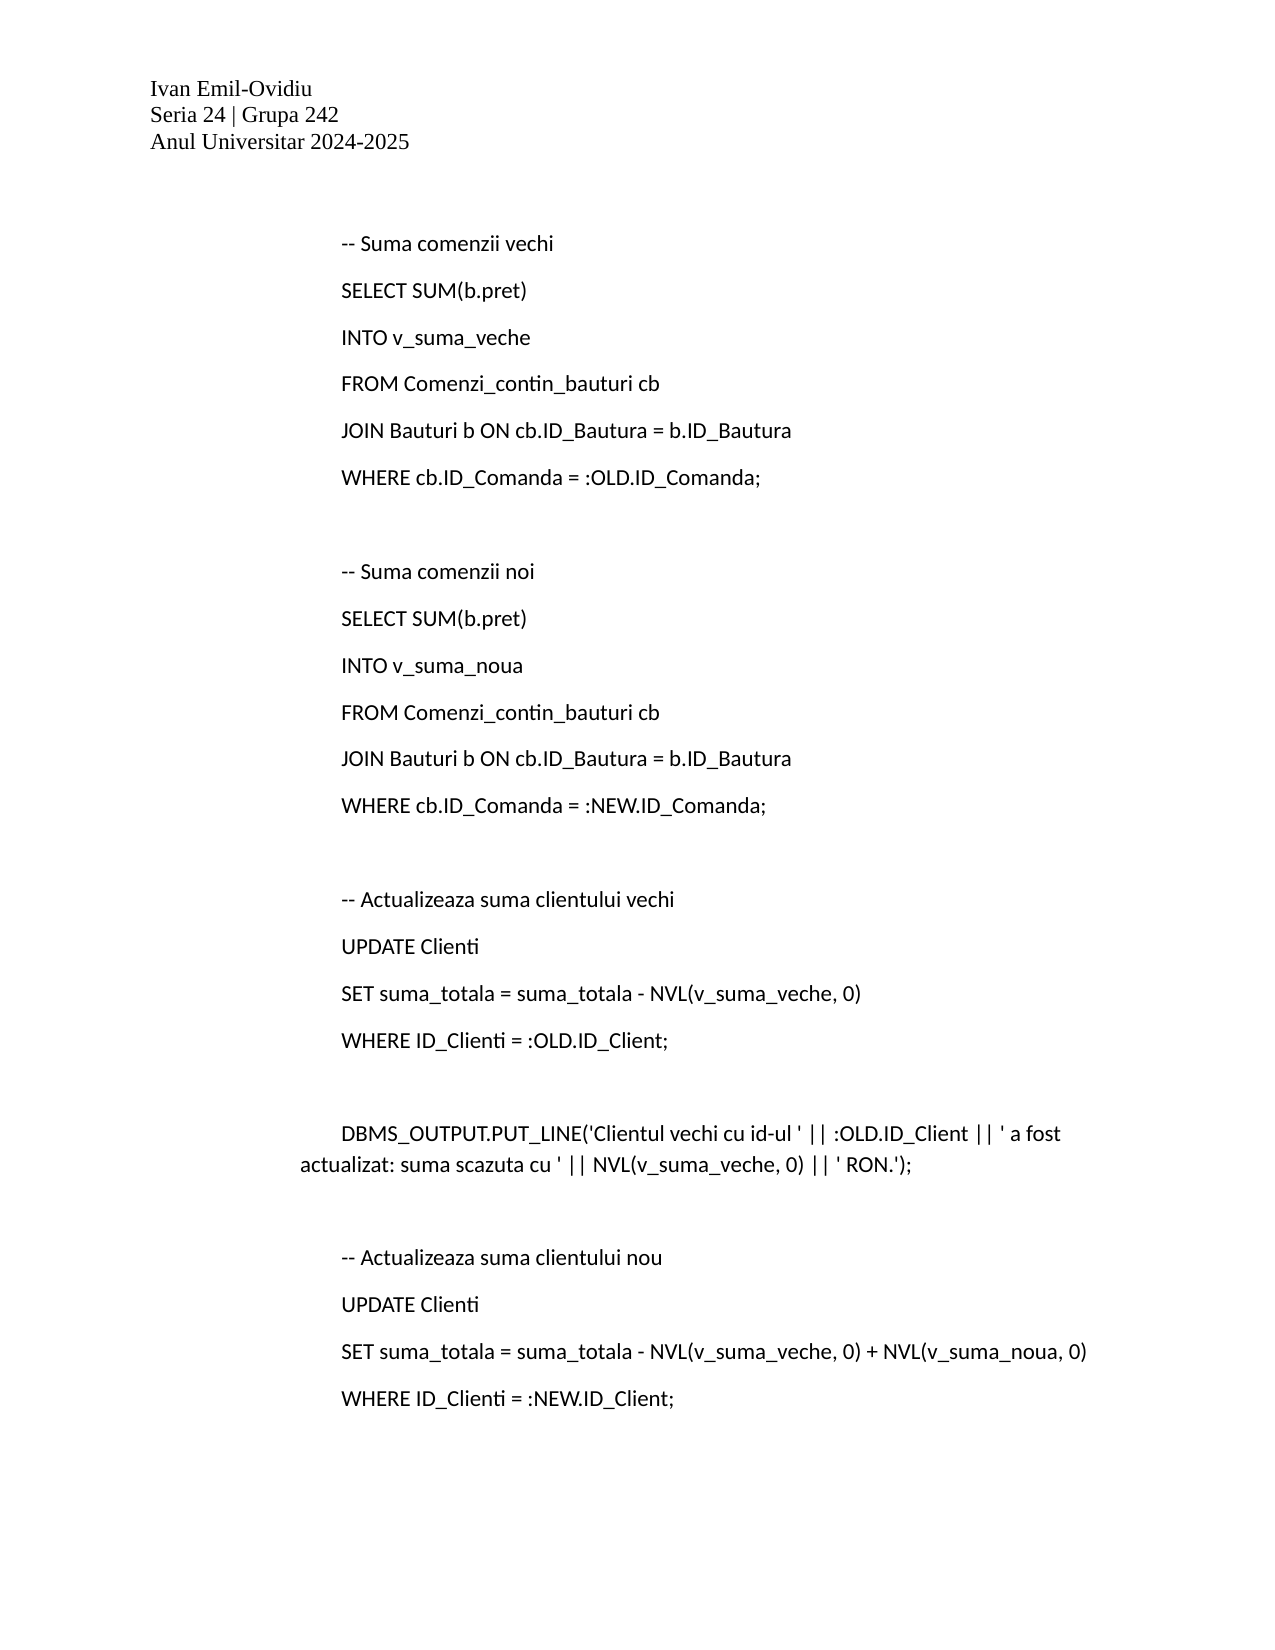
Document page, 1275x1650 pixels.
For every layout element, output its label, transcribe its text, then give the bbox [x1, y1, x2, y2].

text SELECT SUM(b.pret) [300, 276, 1125, 304]
text INTO v_suma_noua [300, 651, 1125, 679]
text DBMS_OUTPUT.PUT_LINE('Clientul vechi cu id-ul ' || :OLD.ID_Client || ' a fost actualizat: suma scazuta cu ' || NVL(v_suma_veche, 0) || ' RON.'); [300, 1119, 1125, 1178]
text UPDATE Clienti [300, 932, 1125, 960]
text WHERE cb.ID_Comanda = :OLD.ID_Comanda; [300, 463, 1125, 491]
text JOIN Bauturi b ON cb.ID_Bautura = b.ID_Bautura [300, 744, 1125, 773]
text -- Actualizeaza suma clientului nou [300, 1243, 1125, 1272]
text FROM Comenzi_contin_bauturi cb [300, 698, 1125, 726]
text -- Suma comenzii vechi [300, 229, 1125, 257]
text SELECT SUM(b.pret) [300, 604, 1125, 632]
text UPDATE Clienti [300, 1290, 1125, 1318]
text -- Suma comenzii noi [300, 557, 1125, 585]
text FROM Comenzi_contin_bauturi cb [300, 369, 1125, 398]
text SET suma_totala = suma_totala - NVL(v_suma_veche, 0) [300, 979, 1125, 1007]
text WHERE ID_Clienti = :NEW.ID_Client; [300, 1384, 1125, 1412]
text -- Actualizeaza suma clientului vechi [300, 885, 1125, 913]
text JOIN Bauturi b ON cb.ID_Bautura = b.ID_Bautura [300, 416, 1125, 444]
text WHERE cb.ID_Comanda = :NEW.ID_Comanda; [300, 791, 1125, 819]
text INTO v_suma_veche [300, 323, 1125, 351]
text WHERE ID_Clienti = :OLD.ID_Client; [300, 1026, 1125, 1054]
text SET suma_totala = suma_totala - NVL(v_suma_veche, 0) + NVL(v_suma_noua, 0) [300, 1337, 1125, 1365]
